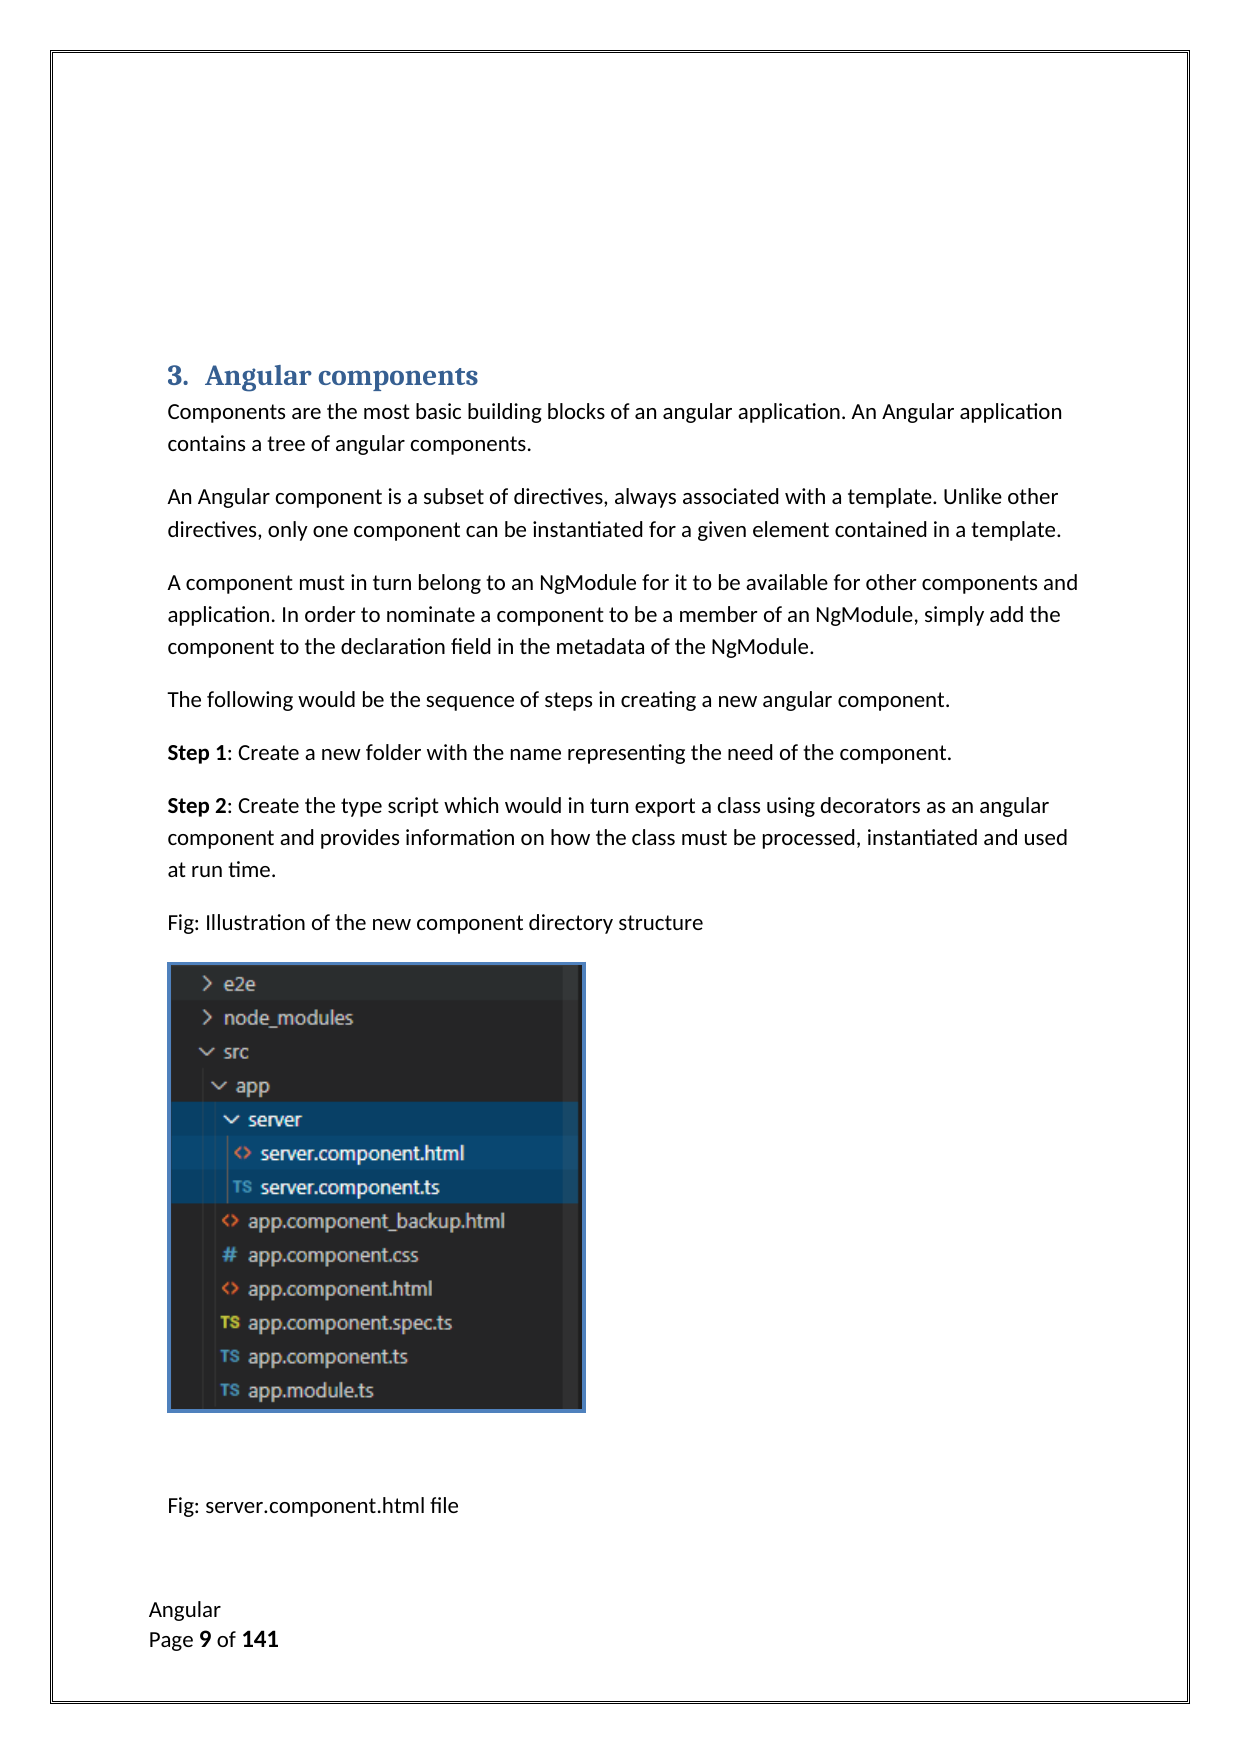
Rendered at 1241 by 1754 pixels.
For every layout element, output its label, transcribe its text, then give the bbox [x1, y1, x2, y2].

text An Angular component is a subset of directives, always associated with a template. Unlike other directives, only one component can be instantiated for a given element contained in a template. [167, 482, 1092, 543]
text Step 1: Create a new folder with the name representing the need of the component. [167, 738, 1092, 766]
text The following would be the sequence of steps in creating a new angular component. [167, 685, 1092, 713]
text Components are the most basic building blocks of an angular application. An Angular application contains a tree of angular components. [167, 397, 1092, 457]
text A component must in turn belong to an NgModule for it to be available for other components and application. In order to nominate a component to be a member of an NgModule, simply add the component to the declaration field in the metadata of the NgModule. [167, 568, 1092, 660]
picture [171, 965, 582, 1409]
subtitle Angular components [167, 359, 1092, 392]
text Fig: server.component.html file [167, 1491, 1092, 1519]
text Step 2: Create the type script which would in turn export a class using decorators as an angular component and provides information on how the class must be processed, instantiated and used at run time. [167, 791, 1092, 883]
text Fig: Illustration of the new component directory structure [167, 908, 1092, 937]
